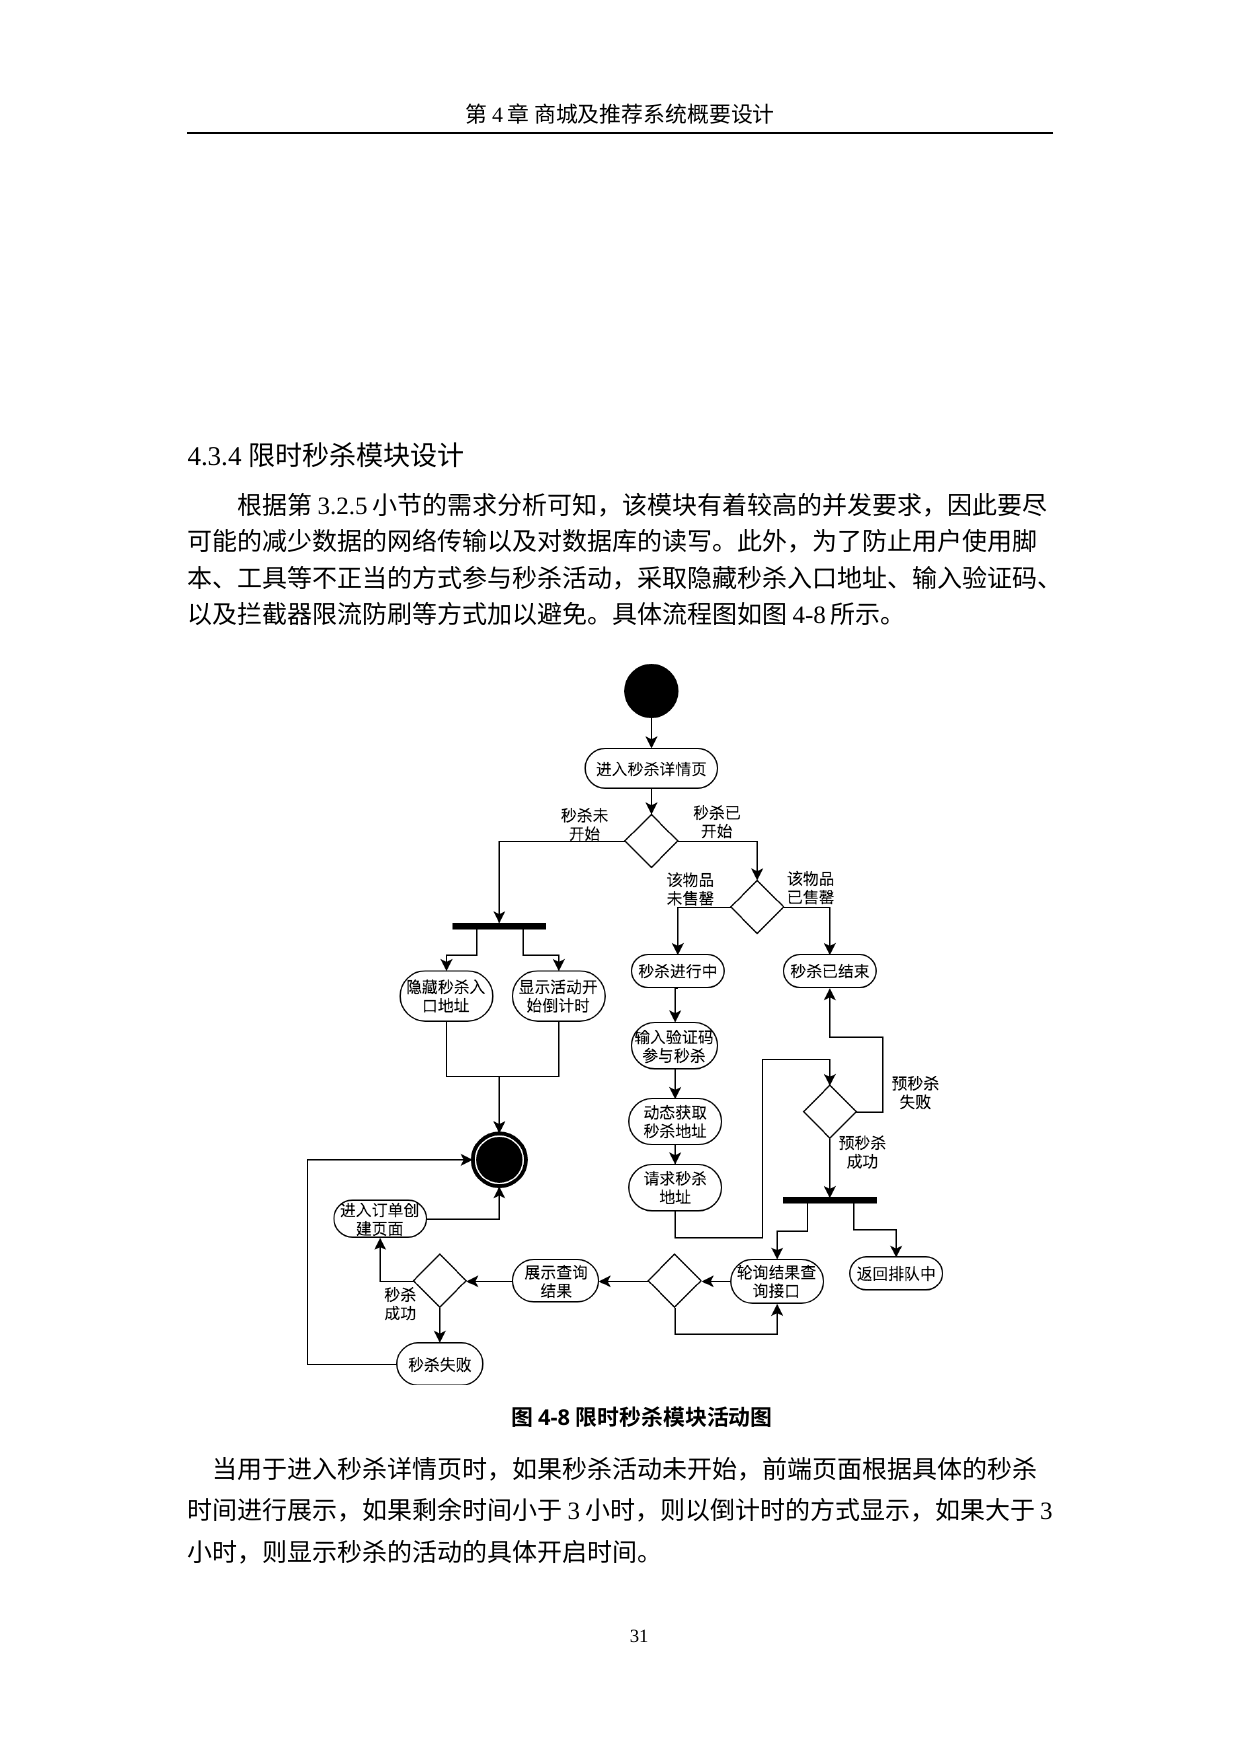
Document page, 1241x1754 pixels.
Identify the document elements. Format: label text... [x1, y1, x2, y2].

text 根据第3.2.5小节的需求分析可知，该模块有着较高的并发要求，因此要尽可能的减少数据的网络传输以及对数据库的读写。此外，为了防止用户使用脚本、工具等不正当的方式参与秒杀活动，采取隐藏秒杀入口地址、输入验证码、以及拦截器限流防刷等方式加以避免。具体流程图如图4-8所示。 [187, 486, 1053, 631]
picture [294, 659, 946, 1388]
text 图4-8 限时秒杀模块活动图 [231, 1400, 1053, 1432]
text 当用于进入秒杀详情页时，如果秒杀活动未开始，前端页面根据具体的秒杀时间进行展示，如果剩余时间小于3小时，则以倒计时的方式显示，如果大于3小时，则显示秒杀的活动的具体开启时间。 [187, 1445, 1053, 1570]
subtitle 4.3.4 限时秒杀模块设计 [187, 434, 1053, 473]
